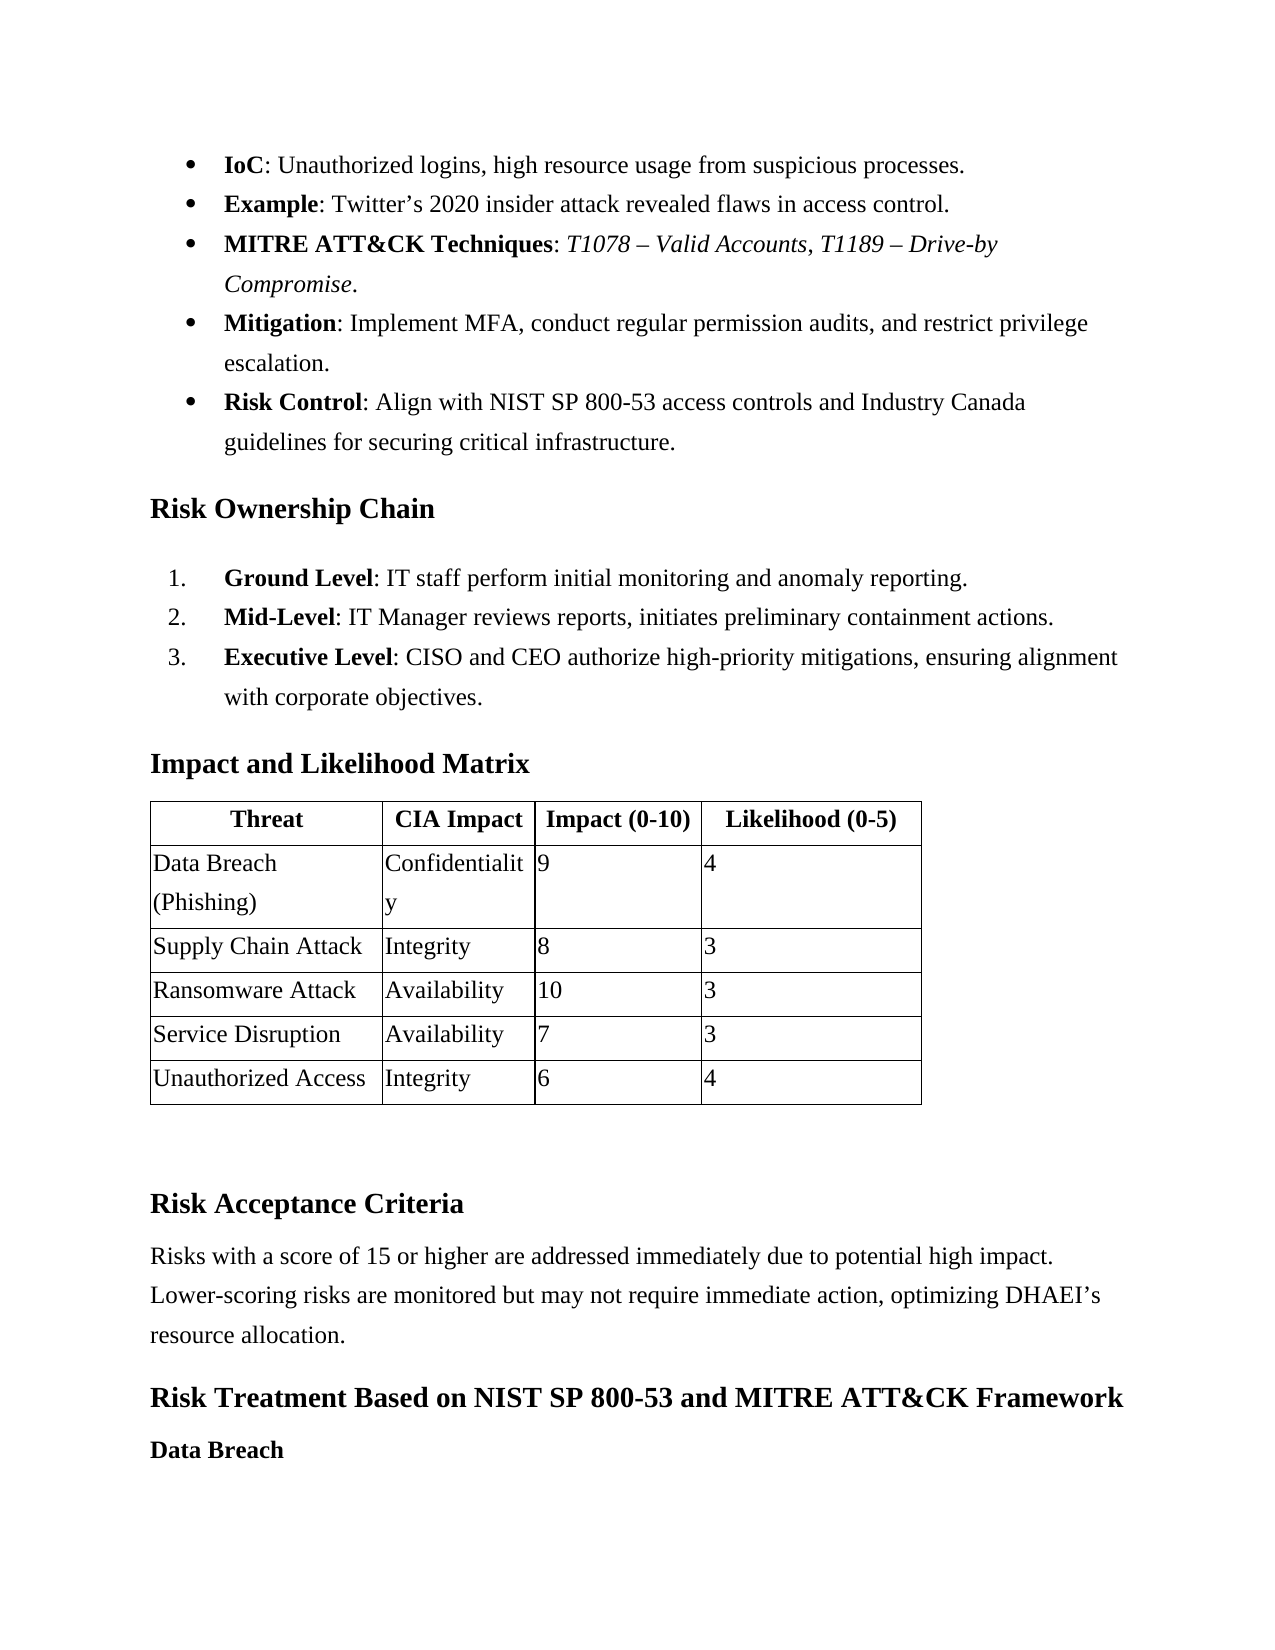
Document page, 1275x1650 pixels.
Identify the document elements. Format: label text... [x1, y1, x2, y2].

list Mid-Level: IT Manager reviews reports, initiates preliminary containment actions. [186, 602, 1125, 631]
table_cell Availability [383, 1017, 534, 1060]
list MITRE ATT&CK Techniques: T1078 – Valid Accounts, T1189 – Drive-by Compromise. [186, 229, 1125, 297]
table_cell Supply Chain Attack [151, 929, 382, 972]
subtitle Risk Acceptance Criteria [150, 1186, 1125, 1220]
table_cell Unauthorized Access [151, 1061, 382, 1104]
list Example: Twitter’s 2020 insider attack revealed flaws in access control. [186, 189, 1125, 218]
list Mitigation: Implement MFA, conduct regular permission audits, and restrict privilege escalation. [186, 308, 1125, 377]
table_cell Integrity [383, 929, 534, 972]
table_header Threat [151, 802, 382, 845]
table_cell 7 [536, 1017, 701, 1060]
table_cell Integrity [383, 1061, 534, 1104]
table_cell 3 [702, 1017, 921, 1060]
table_cell 10 [536, 973, 701, 1016]
table_cell 3 [702, 929, 921, 972]
list IoC: Unauthorized logins, high resource usage from suspicious processes. [186, 150, 1125, 179]
table_header CIA Impact [383, 802, 534, 845]
table_header Impact (0-10) [536, 802, 701, 845]
table_cell 4 [702, 846, 921, 928]
subtitle Risk Ownership Chain [150, 492, 1125, 525]
table_cell Service Disruption [151, 1017, 382, 1060]
table_cell 9 [536, 846, 701, 928]
list Ground Level: IT staff perform initial monitoring and anomaly reporting. [186, 563, 1125, 592]
text Data Breach [150, 1435, 1125, 1464]
text Risks with a score of 15 or higher are addressed immediately due to potential high impact. Lower-scoring risks are monitored but may not require immediate action, optimizing DHAEI’s resource allocation. [150, 1241, 1125, 1349]
list Executive Level: CISO and CEO authorize high-priority mitigations, ensuring alignment with corporate objectives. [186, 642, 1125, 710]
table_cell 3 [702, 973, 921, 1016]
table_cell Data Breach (Phishing) [151, 846, 382, 928]
table_cell Ransomware Attack [151, 973, 382, 1016]
list Risk Control: Align with NIST SP 800-53 access controls and Industry Canada guidelines for securing critical infrastructure. [186, 387, 1125, 456]
subtitle Risk Treatment Based on NIST SP 800-53 and MITRE ATT&CK Framework [150, 1381, 1125, 1414]
subtitle Impact and Likelihood Matrix [150, 746, 1125, 780]
table_cell 8 [536, 929, 701, 972]
table_cell Availability [383, 973, 534, 1016]
table_cell 6 [536, 1061, 701, 1104]
table_cell 4 [702, 1061, 921, 1104]
table_cell Confidentiality [383, 846, 534, 928]
table_header Likelihood (0-5) [702, 802, 921, 845]
